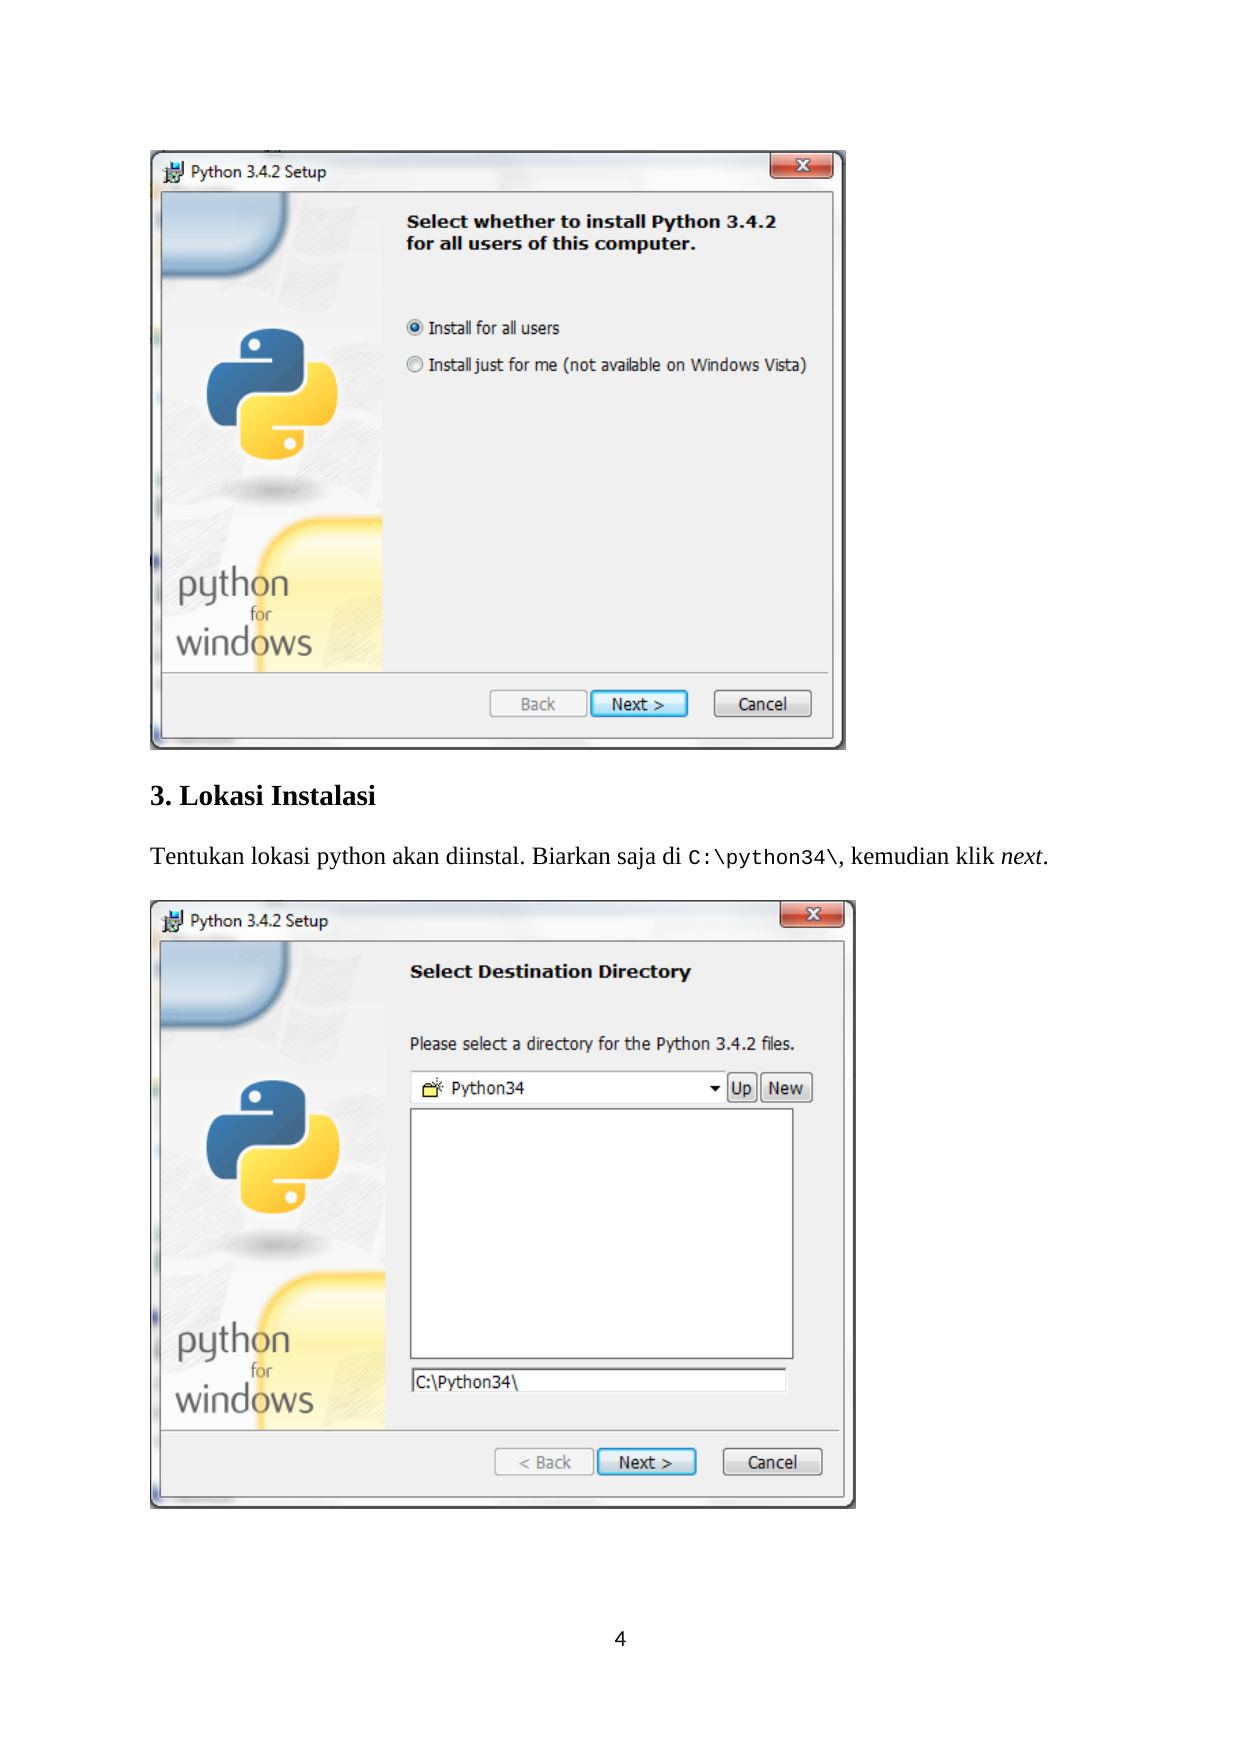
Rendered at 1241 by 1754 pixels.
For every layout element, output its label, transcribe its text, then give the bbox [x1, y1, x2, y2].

picture [150, 150, 846, 750]
picture [150, 900, 856, 1509]
subtitle 3. Lokasi Instalasi [150, 778, 1090, 812]
text Tentukan lokasi python akan diinstal. Biarkan saja di C:\python34\, kemudian klik next. [150, 841, 1090, 871]
